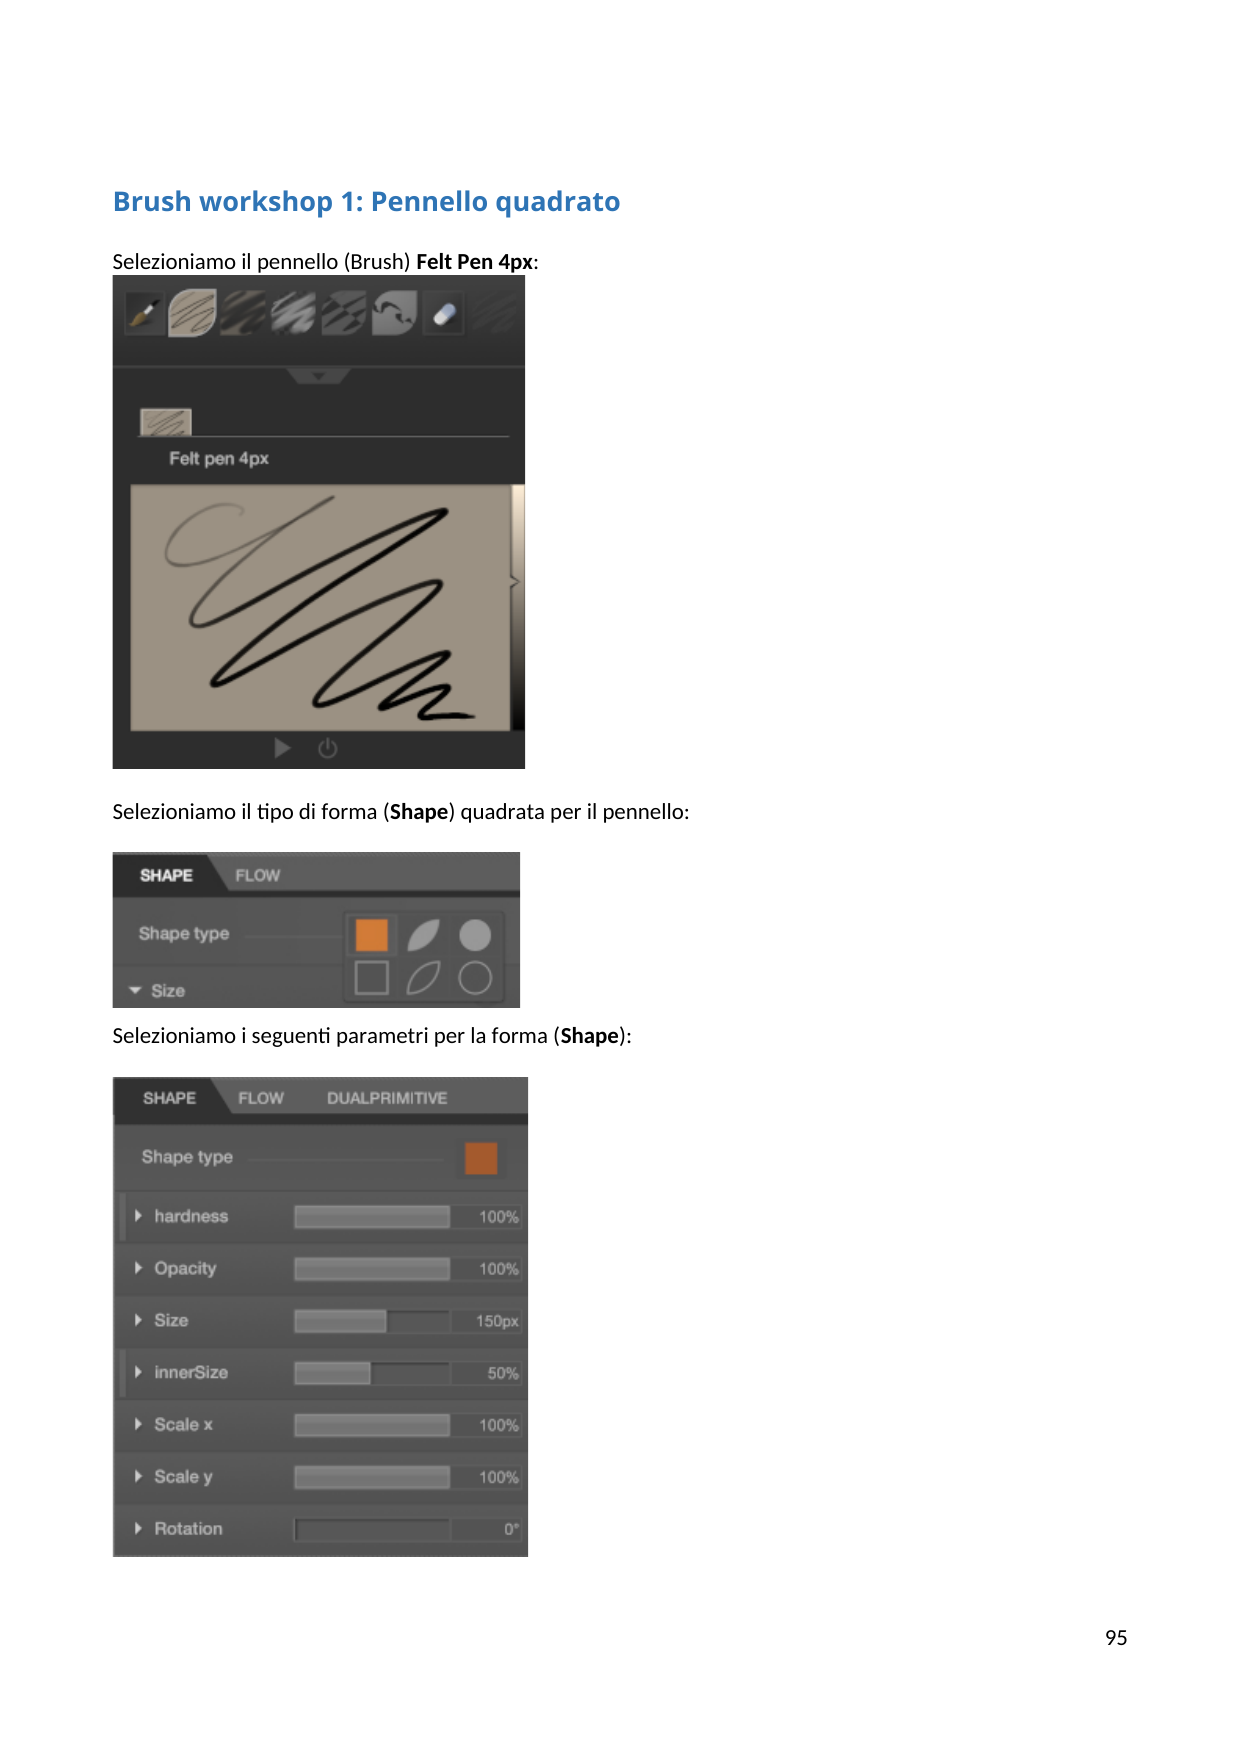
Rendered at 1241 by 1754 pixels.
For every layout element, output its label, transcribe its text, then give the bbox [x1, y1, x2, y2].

text Selezioniamo il tipo di forma (Shape) quadrata per il pennello: [112, 797, 1128, 825]
picture [112, 1077, 529, 1557]
picture [112, 852, 521, 1008]
picture [112, 275, 525, 769]
text Selezioniamo il pennello (Brush) Felt Pen 4px: [112, 247, 1128, 275]
subtitle Brush workshop 1: Pennello quadrato [112, 182, 1128, 219]
text Selezioniamo i seguenti parametri per la forma (Shape): [112, 1021, 1128, 1049]
